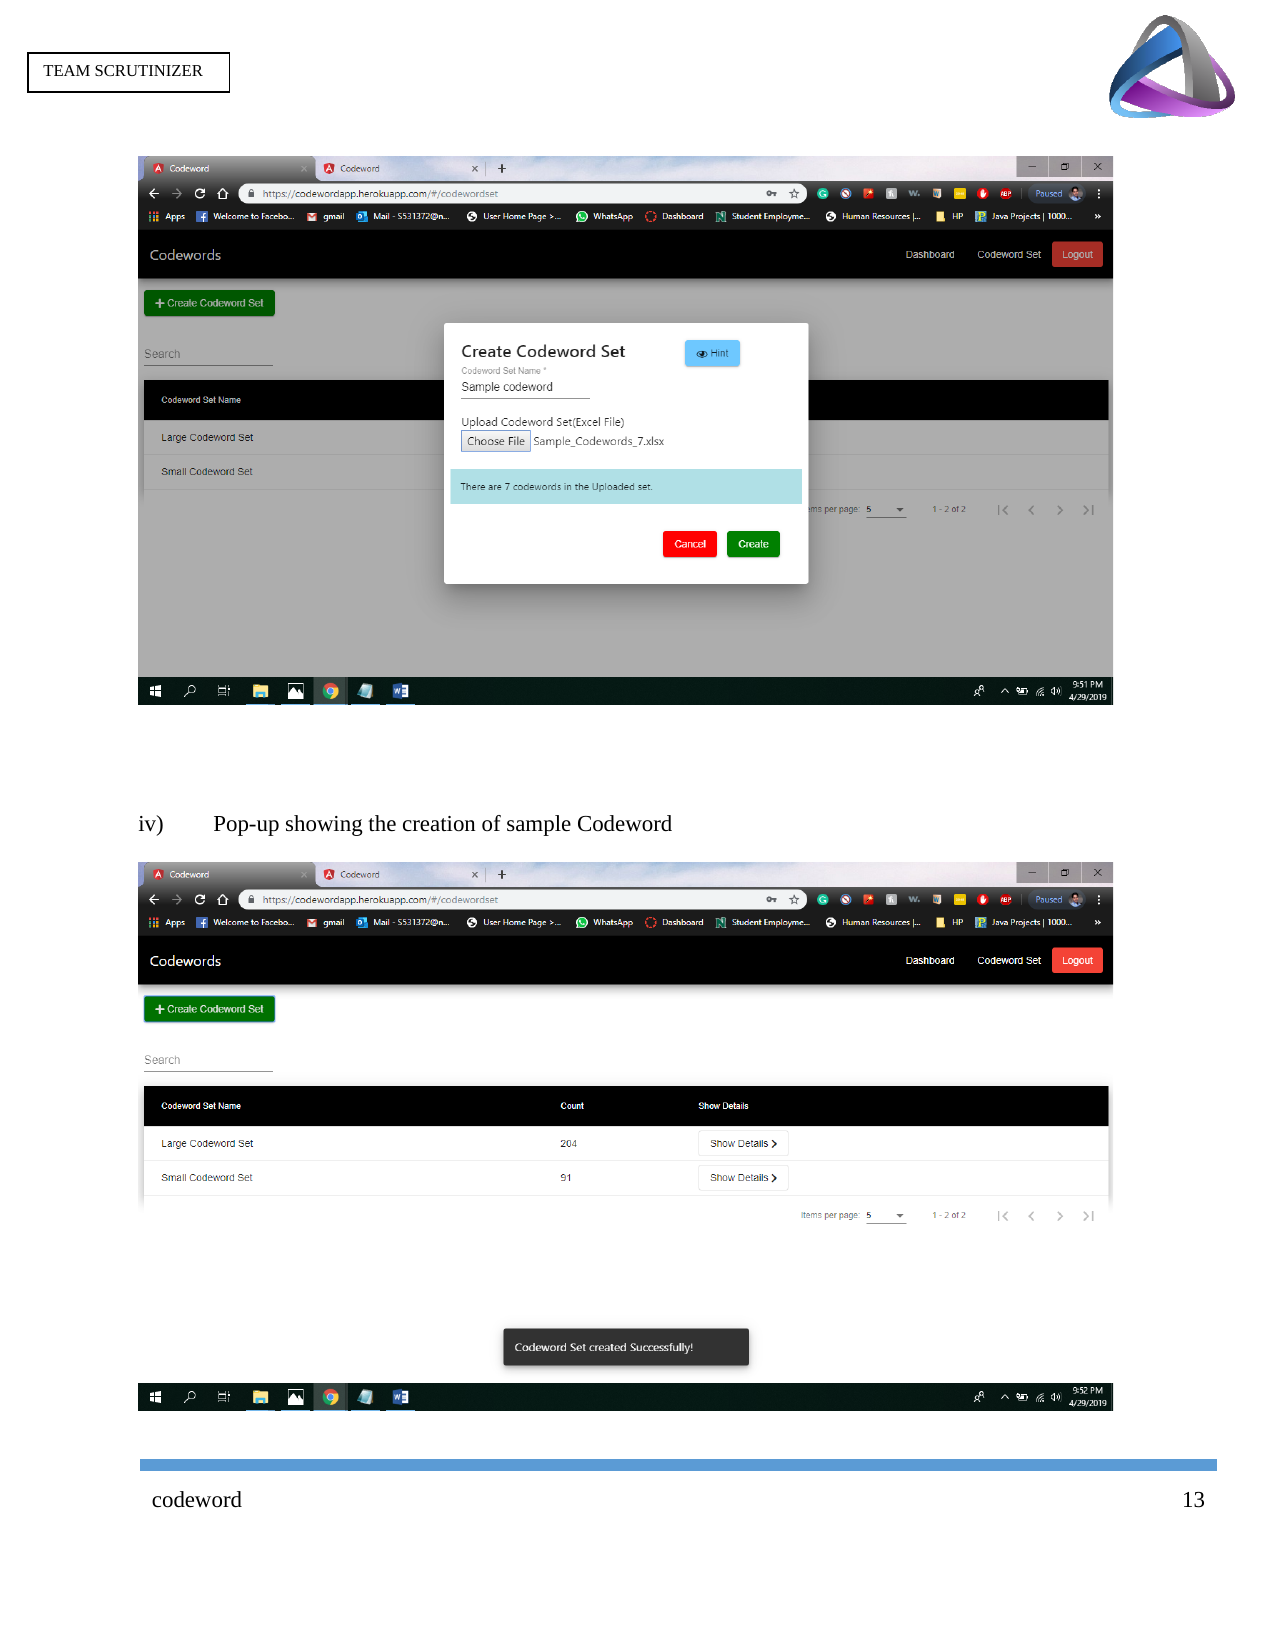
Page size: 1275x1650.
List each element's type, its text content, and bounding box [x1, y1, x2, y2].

picture [1109, 15, 1247, 118]
picture [138, 862, 1114, 1411]
picture [138, 156, 1114, 705]
list Pop-up showing the creation of sample Codeword [138, 810, 1217, 836]
